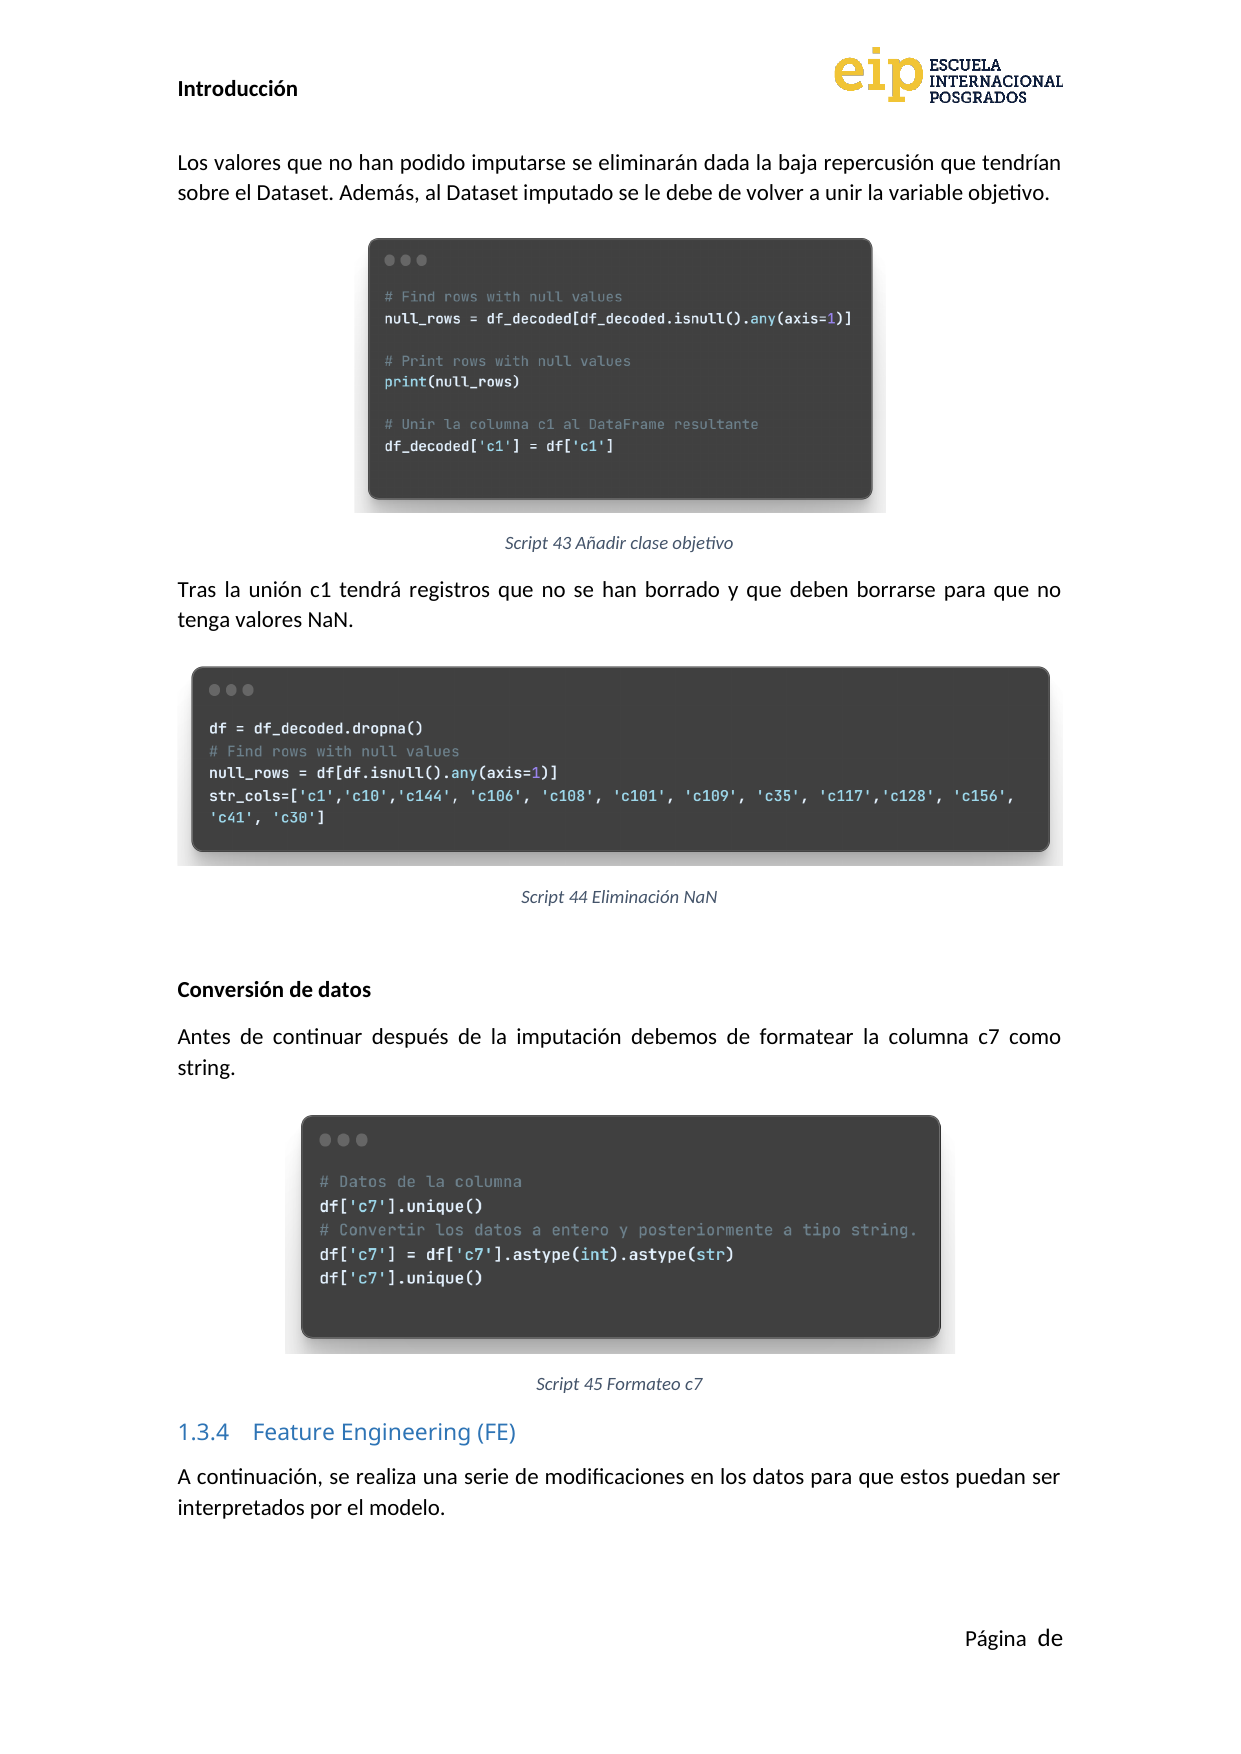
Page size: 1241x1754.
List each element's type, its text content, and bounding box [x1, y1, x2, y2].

text Antes de continuar después de la imputación debemos de formatear la columna c7 como string. [177, 1022, 1063, 1081]
text A continuación, se realiza una serie de modificaciones en los datos para que estos puedan ser interpretados por el modelo. [177, 1462, 1063, 1521]
picture [834, 47, 1063, 103]
subtitle Feature Engineering (FE) [177, 1416, 1063, 1447]
picture [285, 1099, 956, 1354]
text Script 43 Añadir clase objetivo [177, 531, 1063, 554]
text Los valores que no han podido imputarse se eliminarán dada la baja repercusión que tendrían sobre el Dataset. Además, al Dataset imputado se le debe de volver a unir la variable objetivo. [177, 148, 1063, 206]
text Script 44 Eliminación NaN [177, 885, 1063, 908]
text Script 45 Formateo c7 [177, 1372, 1063, 1395]
text Conversión de datos [177, 976, 1063, 1003]
picture [354, 224, 886, 513]
text Tras la unión c1 tendrá registros que no se han borrado y que deben borrarse para que no tenga valores NaN. [177, 575, 1063, 633]
picture [177, 652, 1063, 866]
